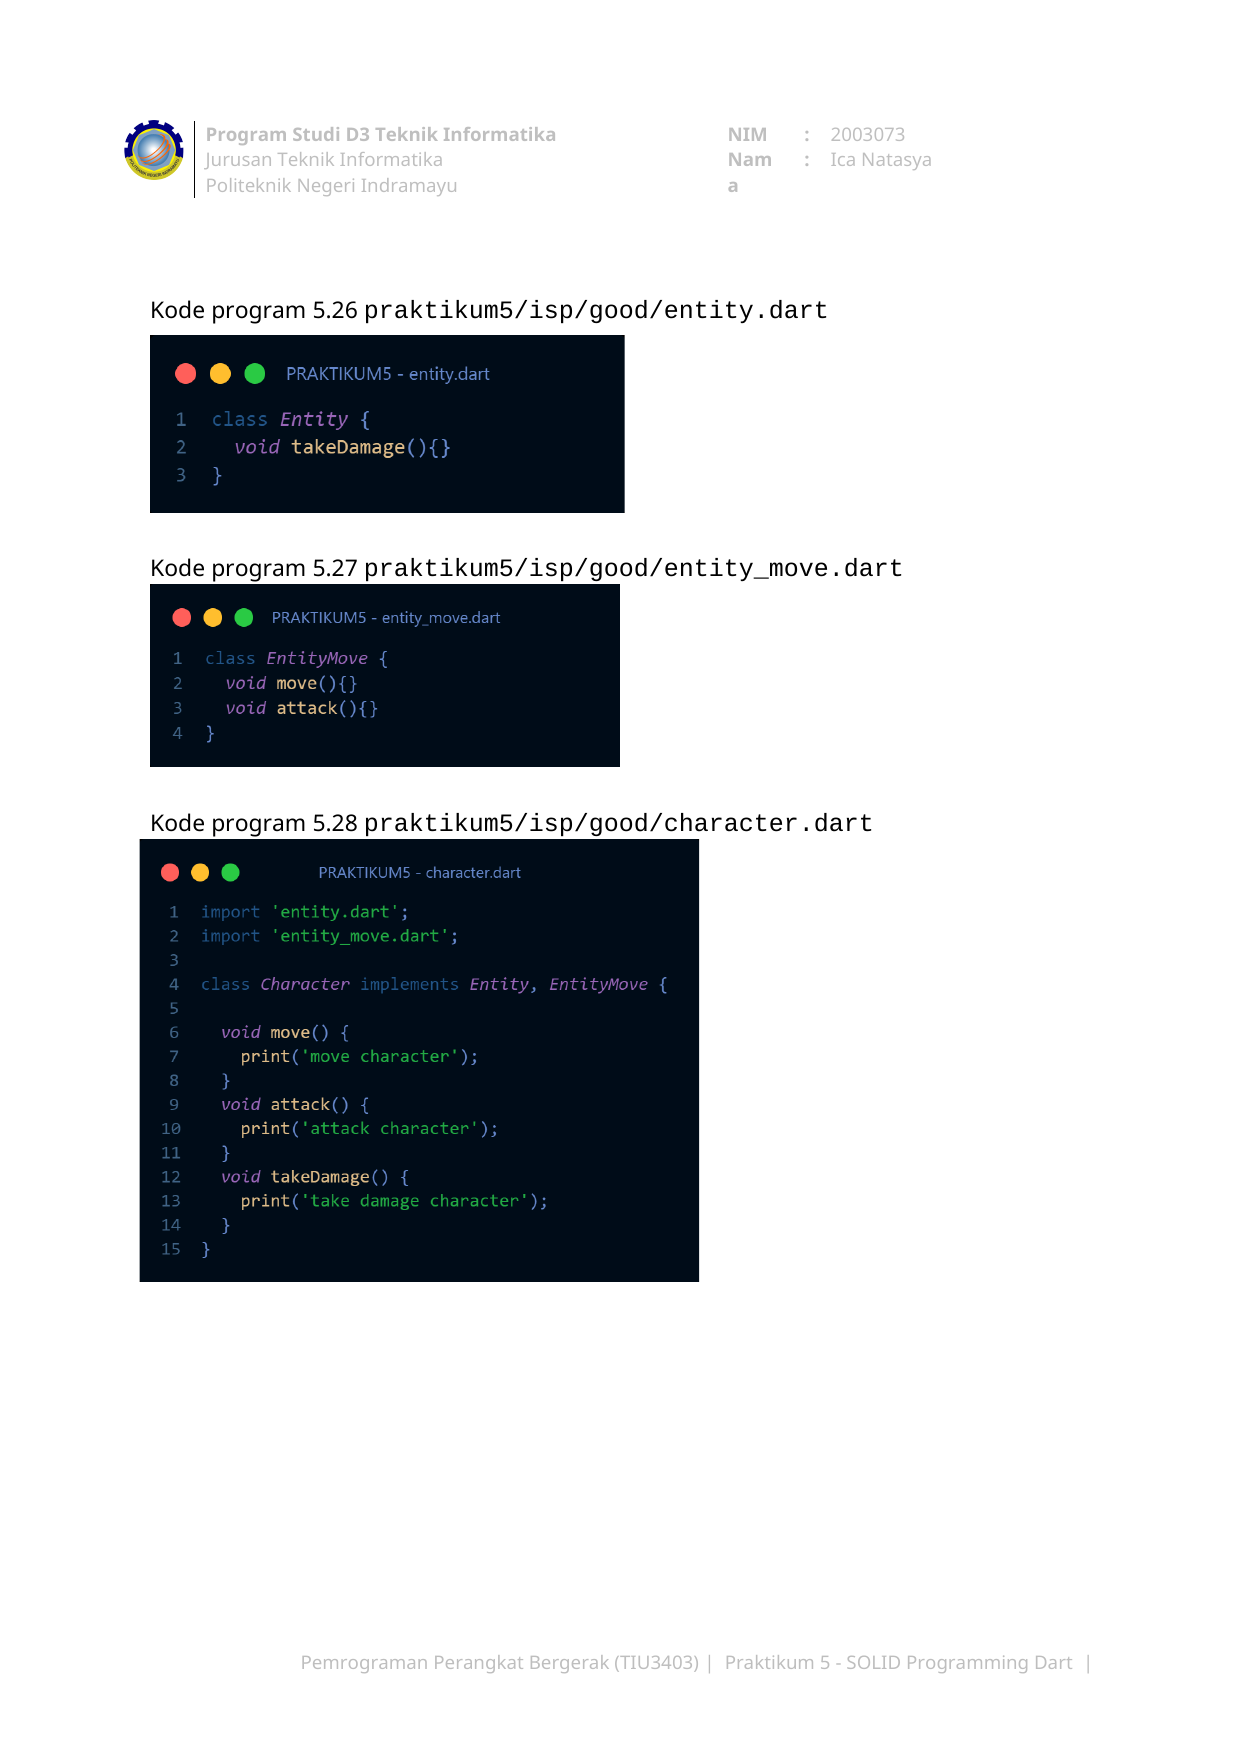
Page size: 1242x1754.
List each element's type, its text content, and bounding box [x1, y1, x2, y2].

picture [150, 584, 620, 767]
text Kode program 5.26 praktikum5/isp/good/entity.dart [150, 294, 1104, 326]
picture [139, 839, 700, 1282]
text Kode program 5.28 praktikum5/isp/good/character.dart [150, 807, 1104, 839]
picture [150, 335, 625, 513]
text Kode program 5.27 praktikum5/isp/good/entity_move.dart [150, 552, 1104, 584]
picture [124, 120, 184, 180]
